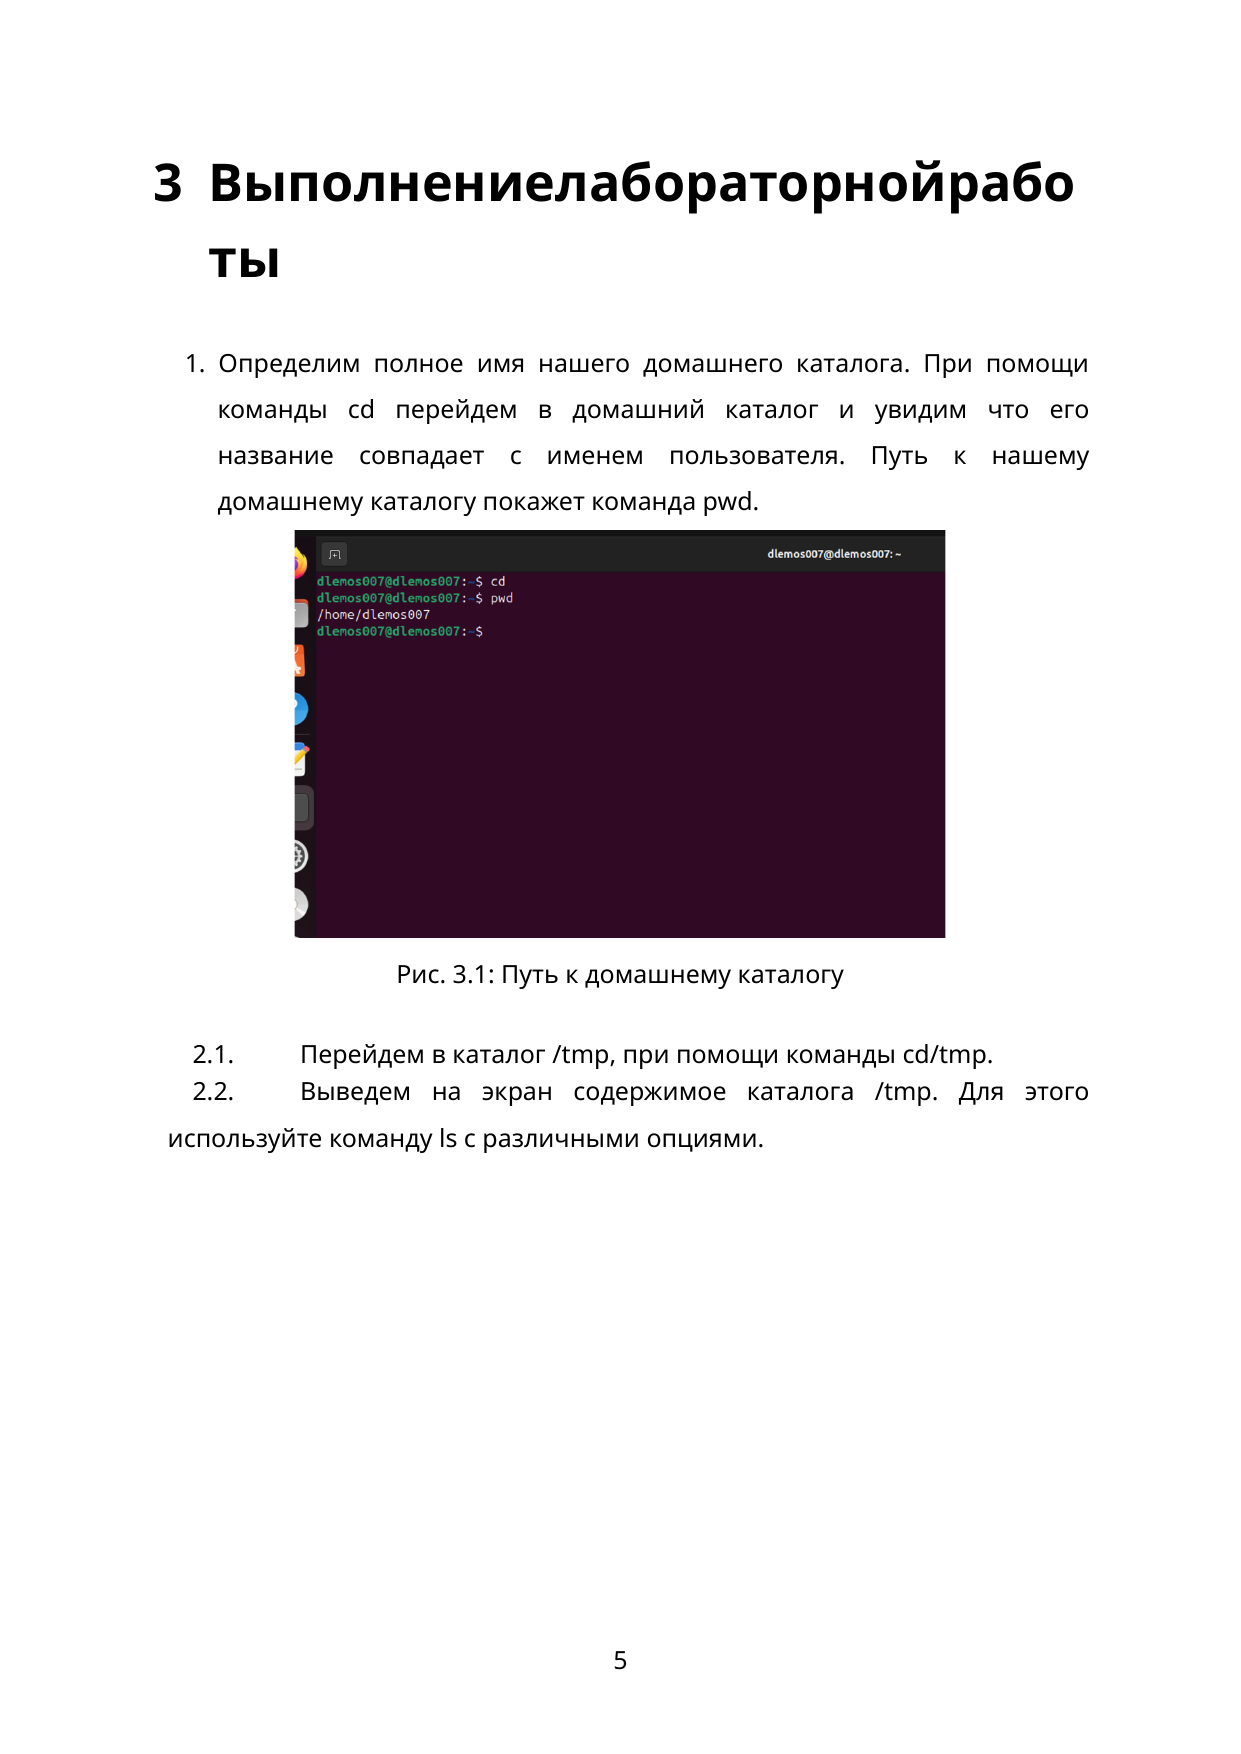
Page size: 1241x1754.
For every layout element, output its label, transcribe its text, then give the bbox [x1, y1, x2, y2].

text 1. Определим полное имя нашего домашнего каталога. При помощи команды cd перейдем в домашний каталог и увидим что его название совпадает с именем пользователя. Путь к нашему домашнему каталогу покажет команда pwd. [184, 345, 1090, 518]
list Перейдем в каталог /tmp, при помощи команды cd/tmp. [167, 1037, 1090, 1071]
picture [294, 530, 946, 938]
list Выполнениелабораторнойработы [153, 145, 1091, 293]
text Рис. 3.1: Путь к домашнему каталогу [150, 956, 1091, 990]
list Выведем на экран содержимое каталога /tmp. Для этого используйте команду ls с различными опциями. [167, 1074, 1090, 1154]
